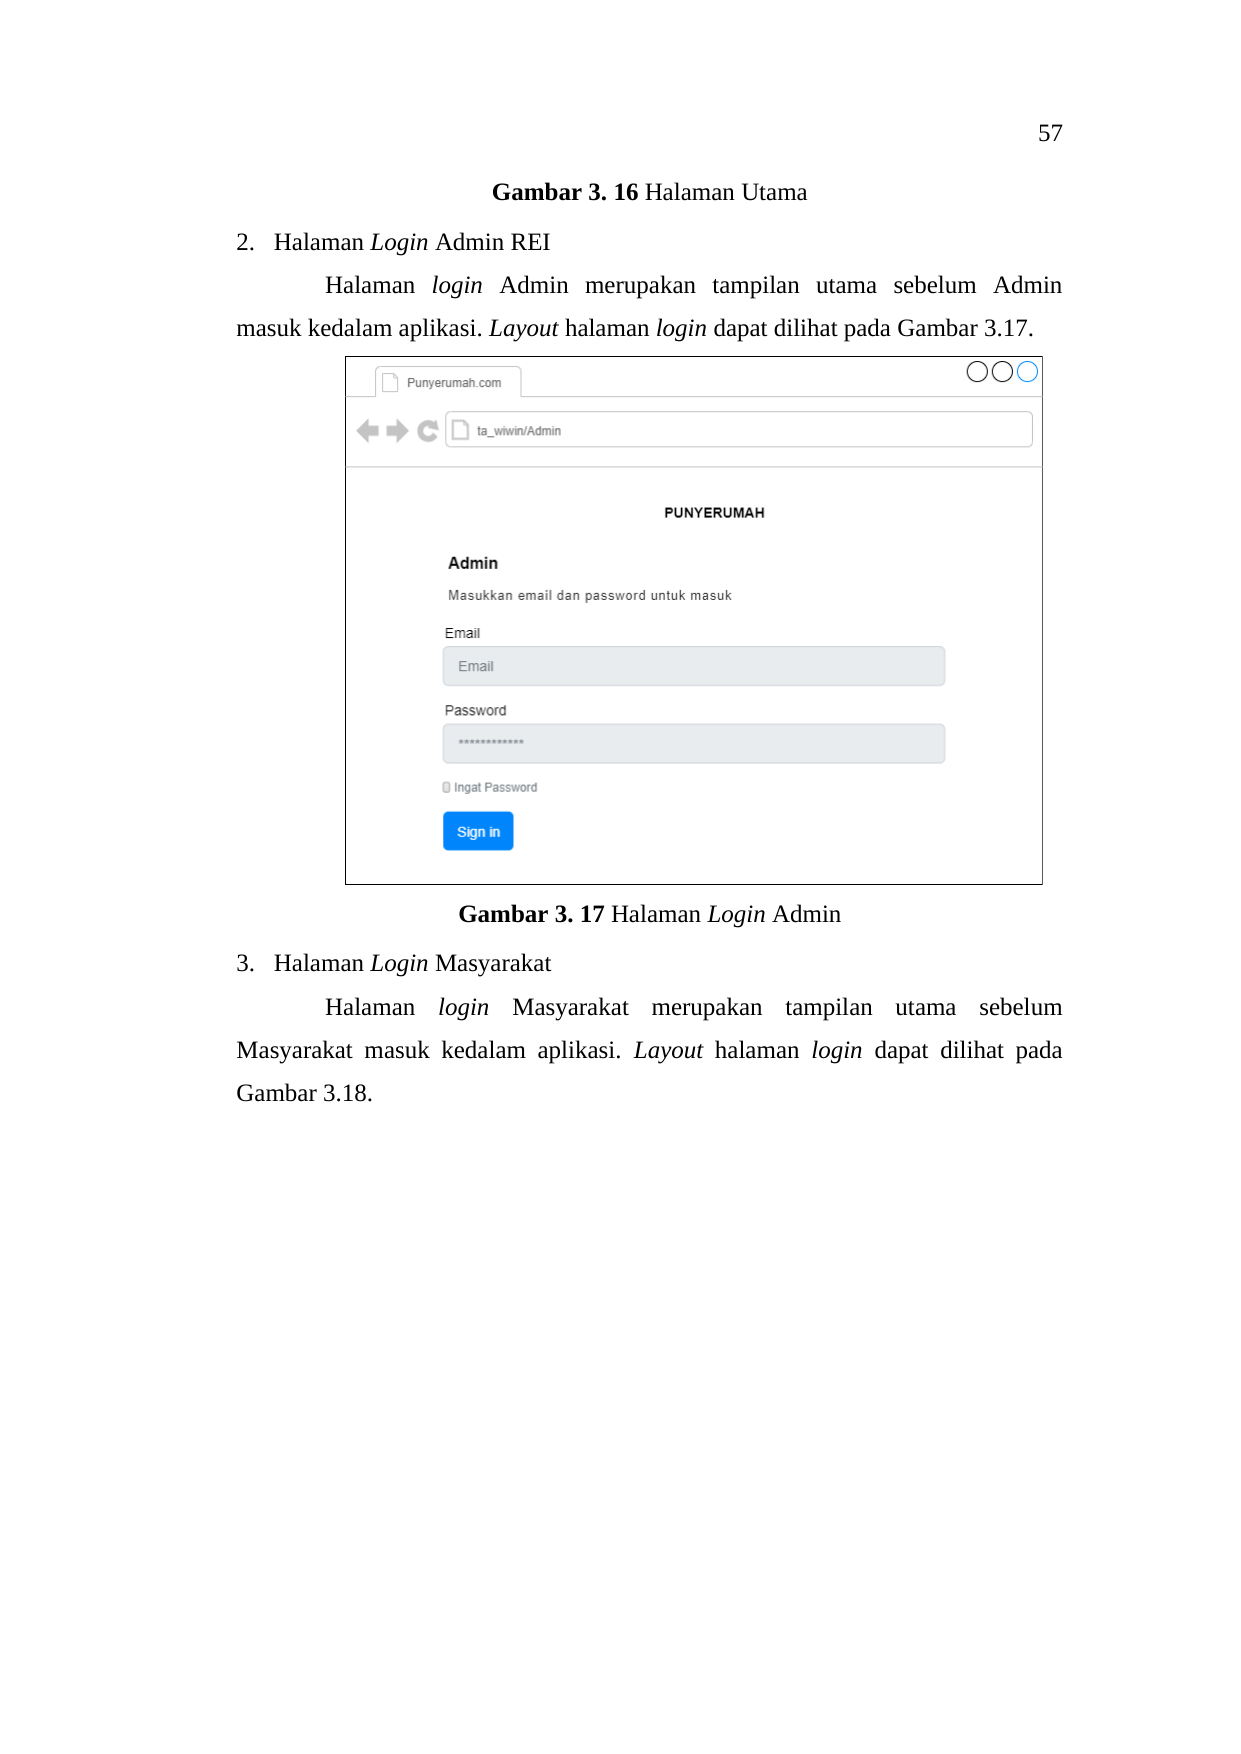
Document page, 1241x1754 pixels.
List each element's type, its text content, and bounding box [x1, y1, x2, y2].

list Halaman Login Admin REI [236, 227, 1063, 256]
text Halaman login Masyarakat merupakan tampilan utama sebelum Masyarakat masuk kedalam aplikasi. Layout halaman login dapat dilihat pada Gambar 3.18. [236, 992, 1063, 1107]
picture [345, 356, 1043, 885]
text Gambar 3. 16 Halaman Utama [236, 177, 1063, 206]
text Halaman login Admin merupakan tampilan utama sebelum Admin masuk kedalam aplikasi. Layout halaman login dapat dilihat pada Gambar 3.17. [236, 270, 1063, 342]
text Gambar 3. 17 Halaman Login Admin [236, 899, 1063, 928]
list Halaman Login Masyarakat [236, 948, 1063, 977]
